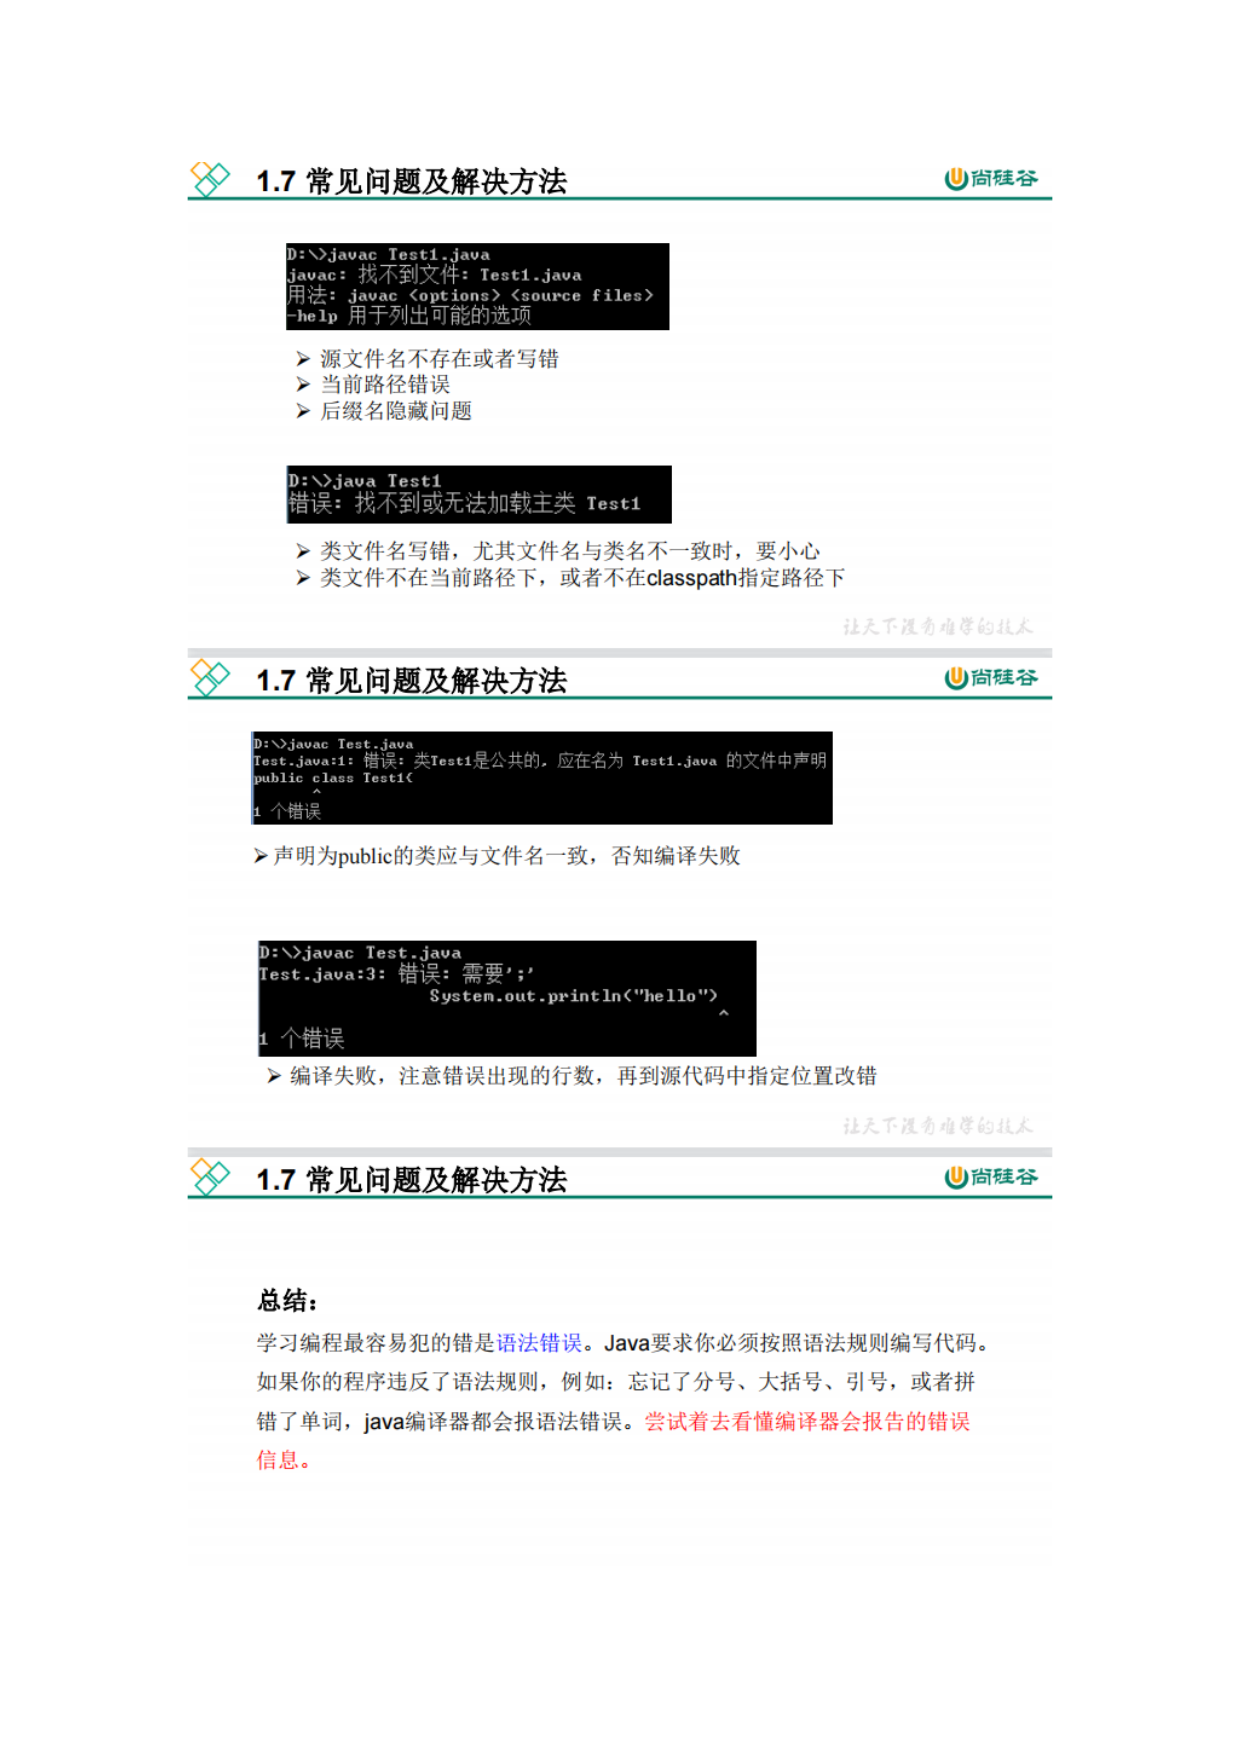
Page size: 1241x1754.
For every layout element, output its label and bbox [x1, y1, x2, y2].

picture [187, 162, 1053, 1567]
